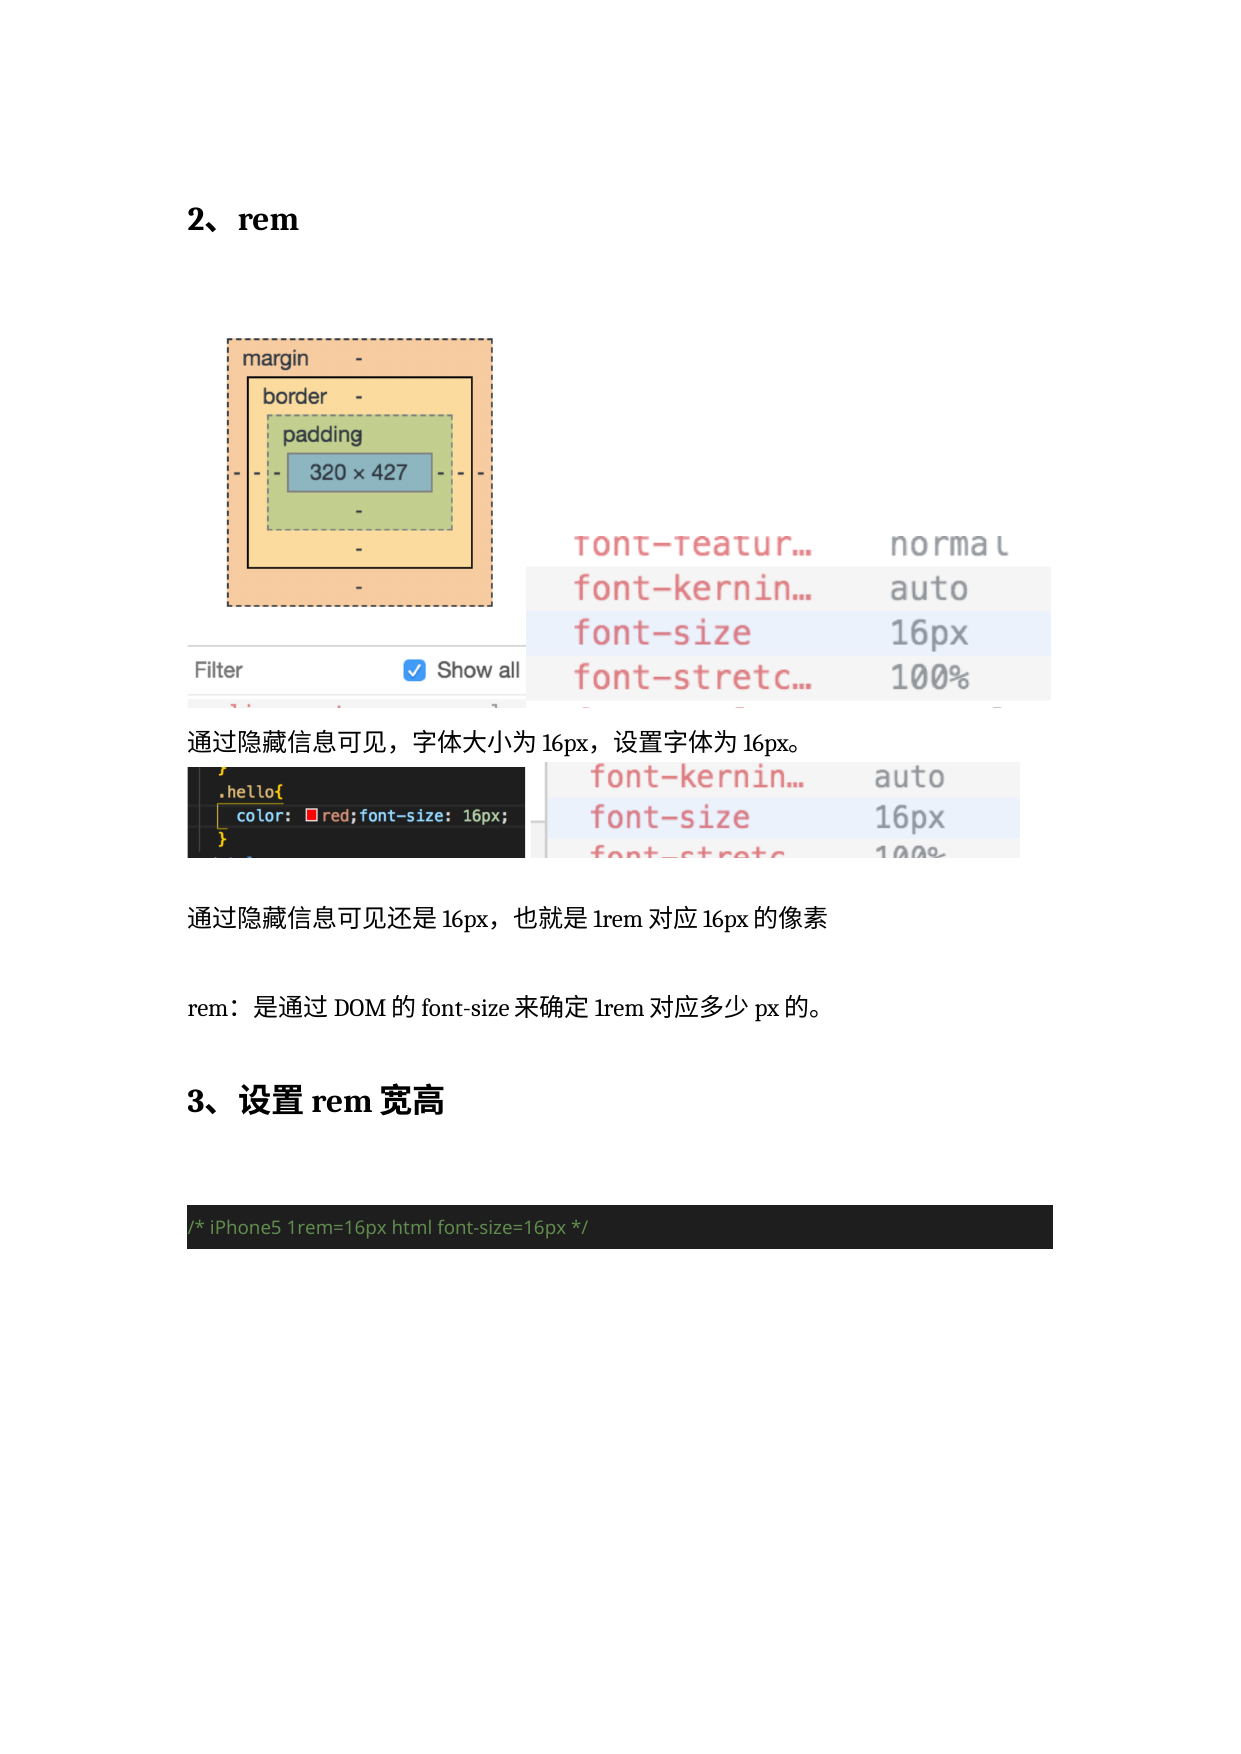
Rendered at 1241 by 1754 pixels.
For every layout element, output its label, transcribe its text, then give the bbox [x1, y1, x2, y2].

text rem：是通过DOM的font-size来确定1rem对应多少px的。 [187, 983, 1053, 1027]
subtitle 2、rem [187, 172, 1053, 260]
subtitle 3、设置rem宽高 [187, 1054, 1053, 1142]
picture [530, 762, 1020, 858]
text 通过隐藏信息可见还是16px，也就是1rem对应16px的像素 [187, 895, 1053, 939]
picture [187, 767, 525, 858]
text /* iPhone5 1rem=16px html font-size=16px */ [187, 1205, 1053, 1249]
text 通过隐藏信息可见，字体大小为16px，设置字体为16px。 [187, 719, 1053, 763]
picture [187, 322, 1052, 708]
